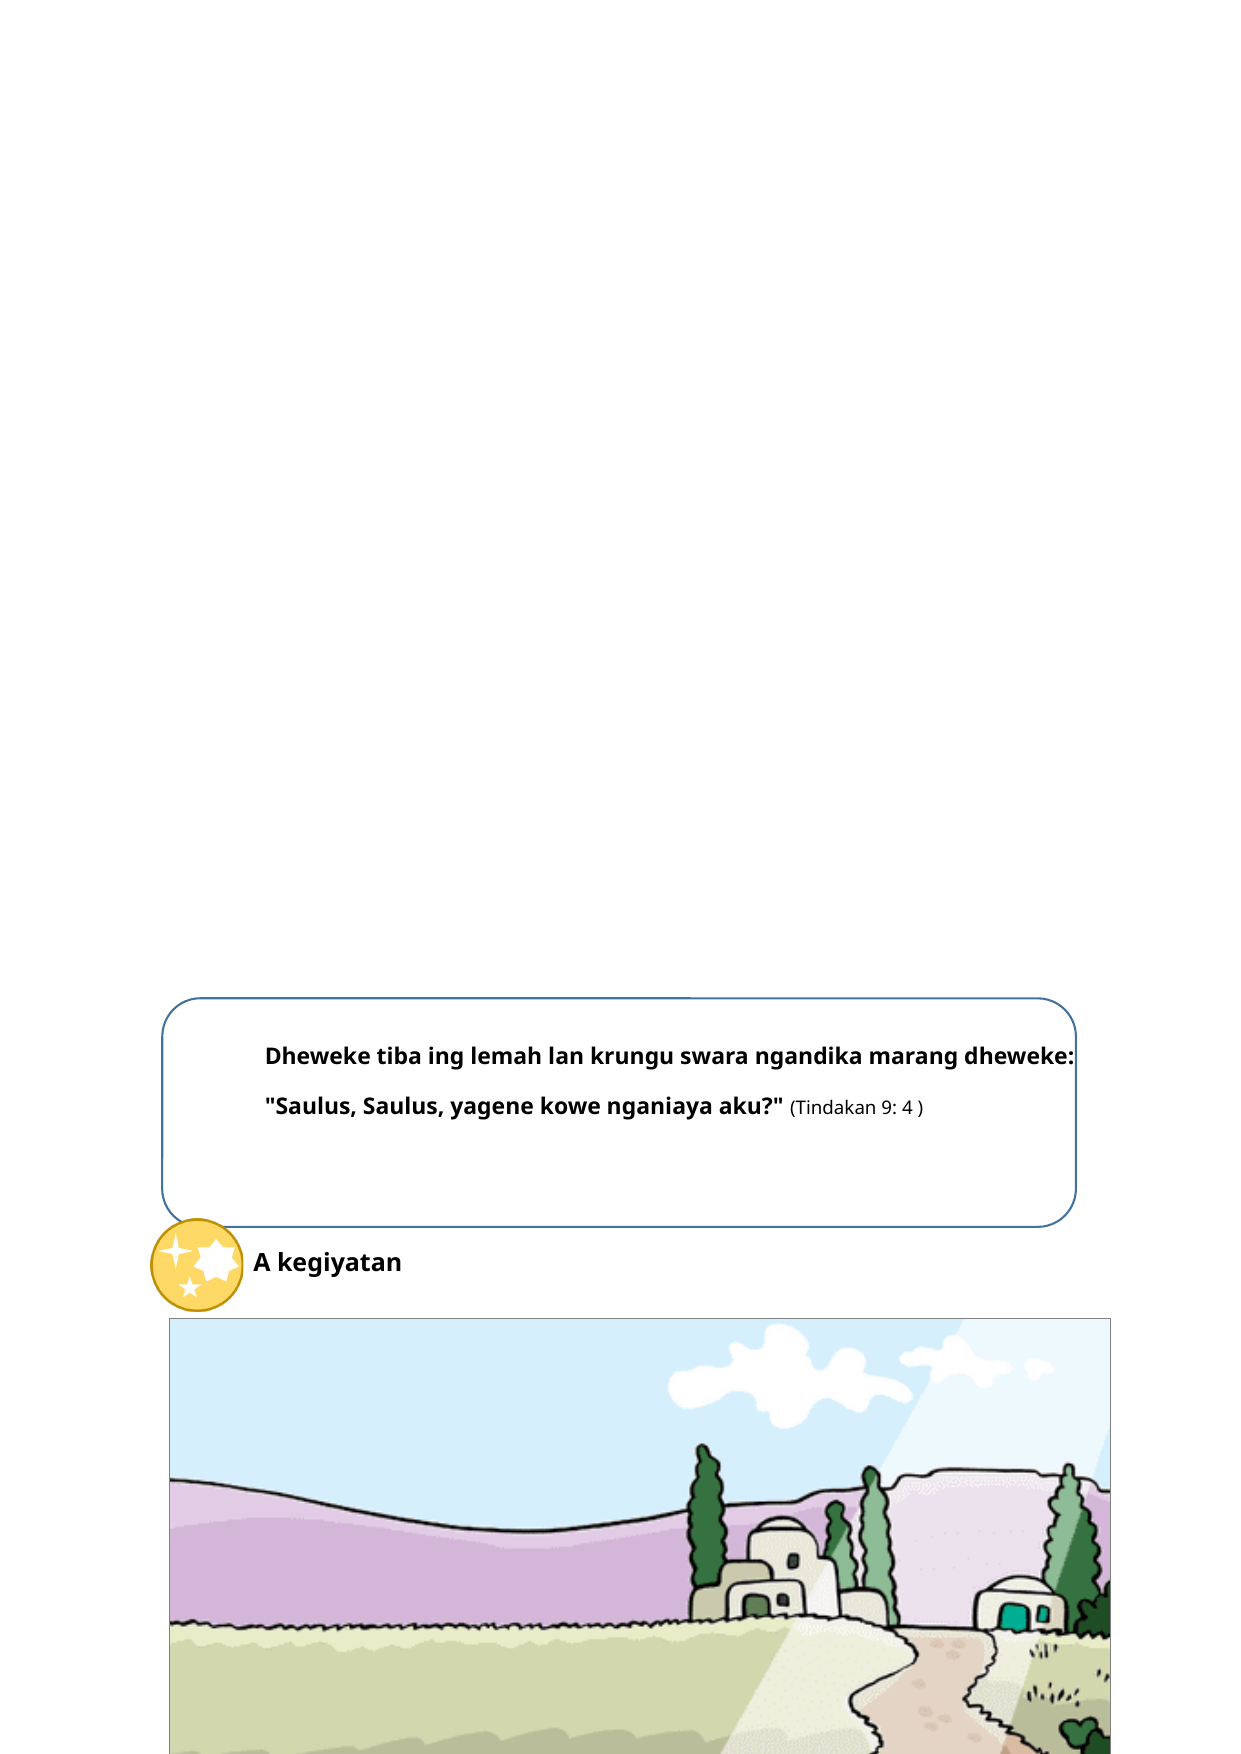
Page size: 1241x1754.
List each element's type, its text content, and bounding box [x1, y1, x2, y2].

text "Saulus, Saulus, yagene kowe nganiaya aku?" (Tindakan 9: 4 ) [150, 1090, 1090, 1121]
picture [150, 1218, 244, 1312]
picture [170, 1319, 1110, 1754]
text A kegiyatan [244, 1244, 1090, 1278]
text Dheweke tiba ing lemah lan krungu swara ngandika marang dheweke: [150, 1040, 1090, 1071]
